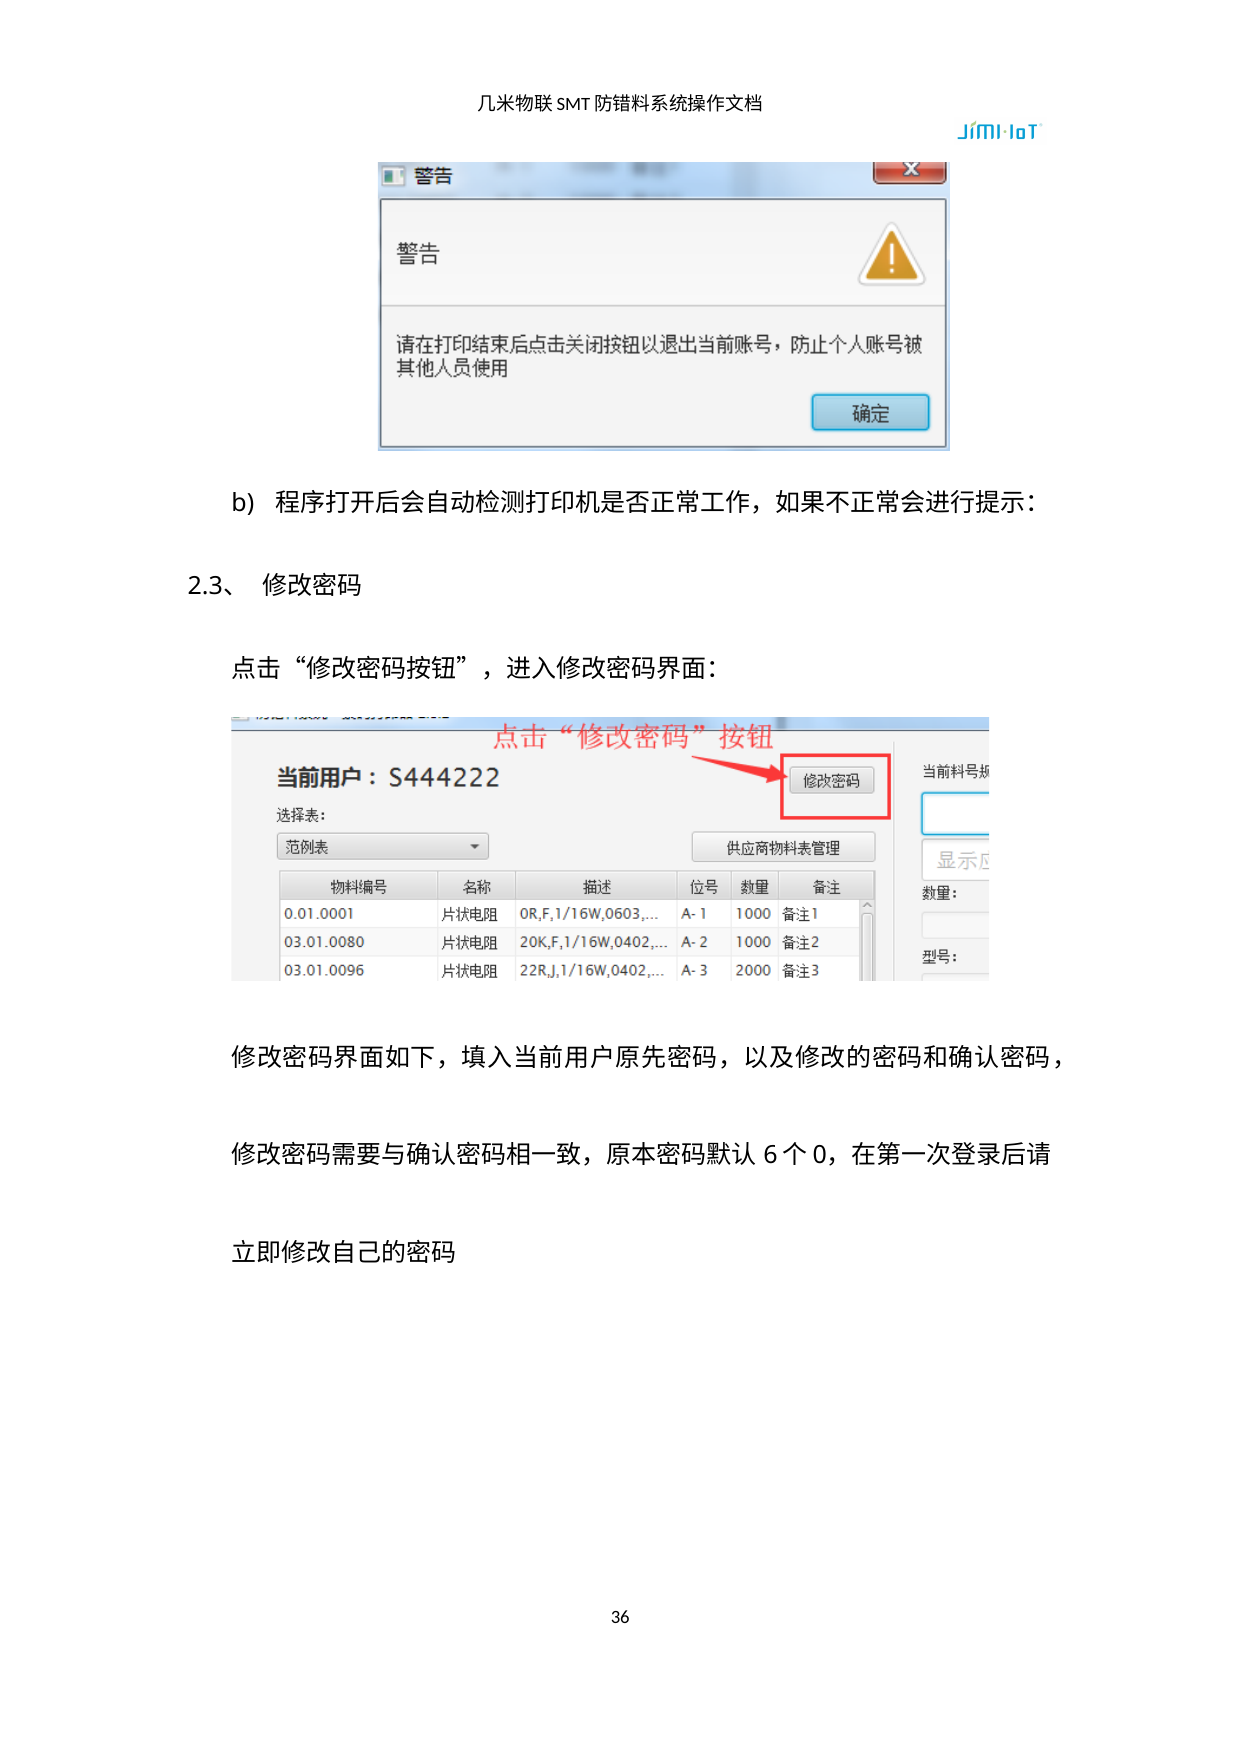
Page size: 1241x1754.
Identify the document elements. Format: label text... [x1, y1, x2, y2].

list 程序打开后会自动检测打印机是否正常工作，如果不正常会进行提示： [231, 468, 1053, 533]
text 修改密码界面如下，填入当前用户原先密码，以及修改的密码和确认密码，修改密码需要与确认密码相一致，原本密码默认6个0，在第一次登录后请立即修改自己的密码 [231, 1023, 1053, 1283]
picture [231, 717, 990, 981]
picture [377, 162, 950, 451]
text 点击“修改密码按钮”，进入修改密码界面： [231, 634, 1053, 699]
picture [954, 117, 1047, 145]
list 修改密码 [187, 551, 1053, 616]
